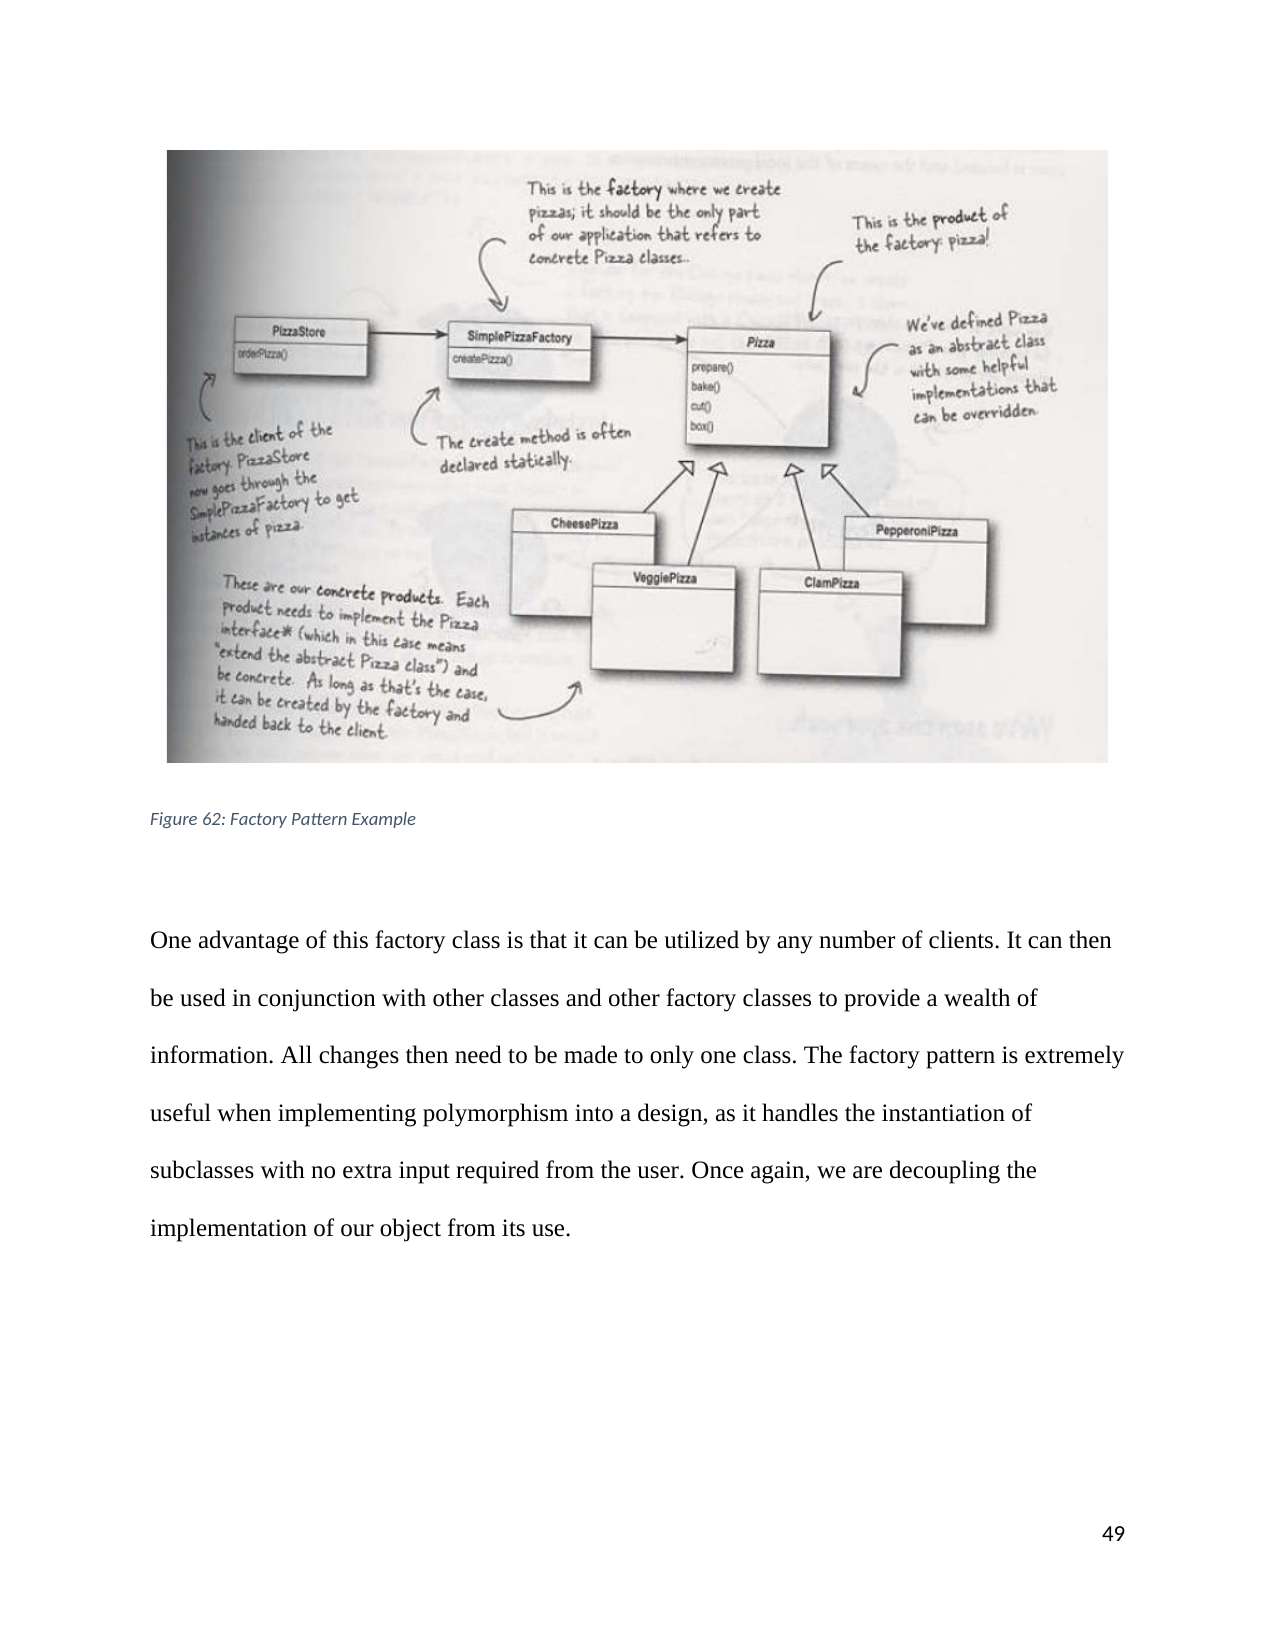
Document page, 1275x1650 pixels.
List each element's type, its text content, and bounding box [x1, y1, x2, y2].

text Figure 62: Factory Pattern Example [150, 807, 1125, 830]
picture [166, 150, 1109, 763]
text One advantage of this factory class is that it can be utilized by any number of clients. It can then be used in conjunction with other classes and other factory classes to provide a wealth of information. All changes then need to be made to only one class. The factory pattern is extremely useful when implementing polymorphism into a design, as it handles the instantiation of subclasses with no extra input required from the user. Once again, we are decoupling the implementation of our object from its use. [150, 925, 1125, 1241]
